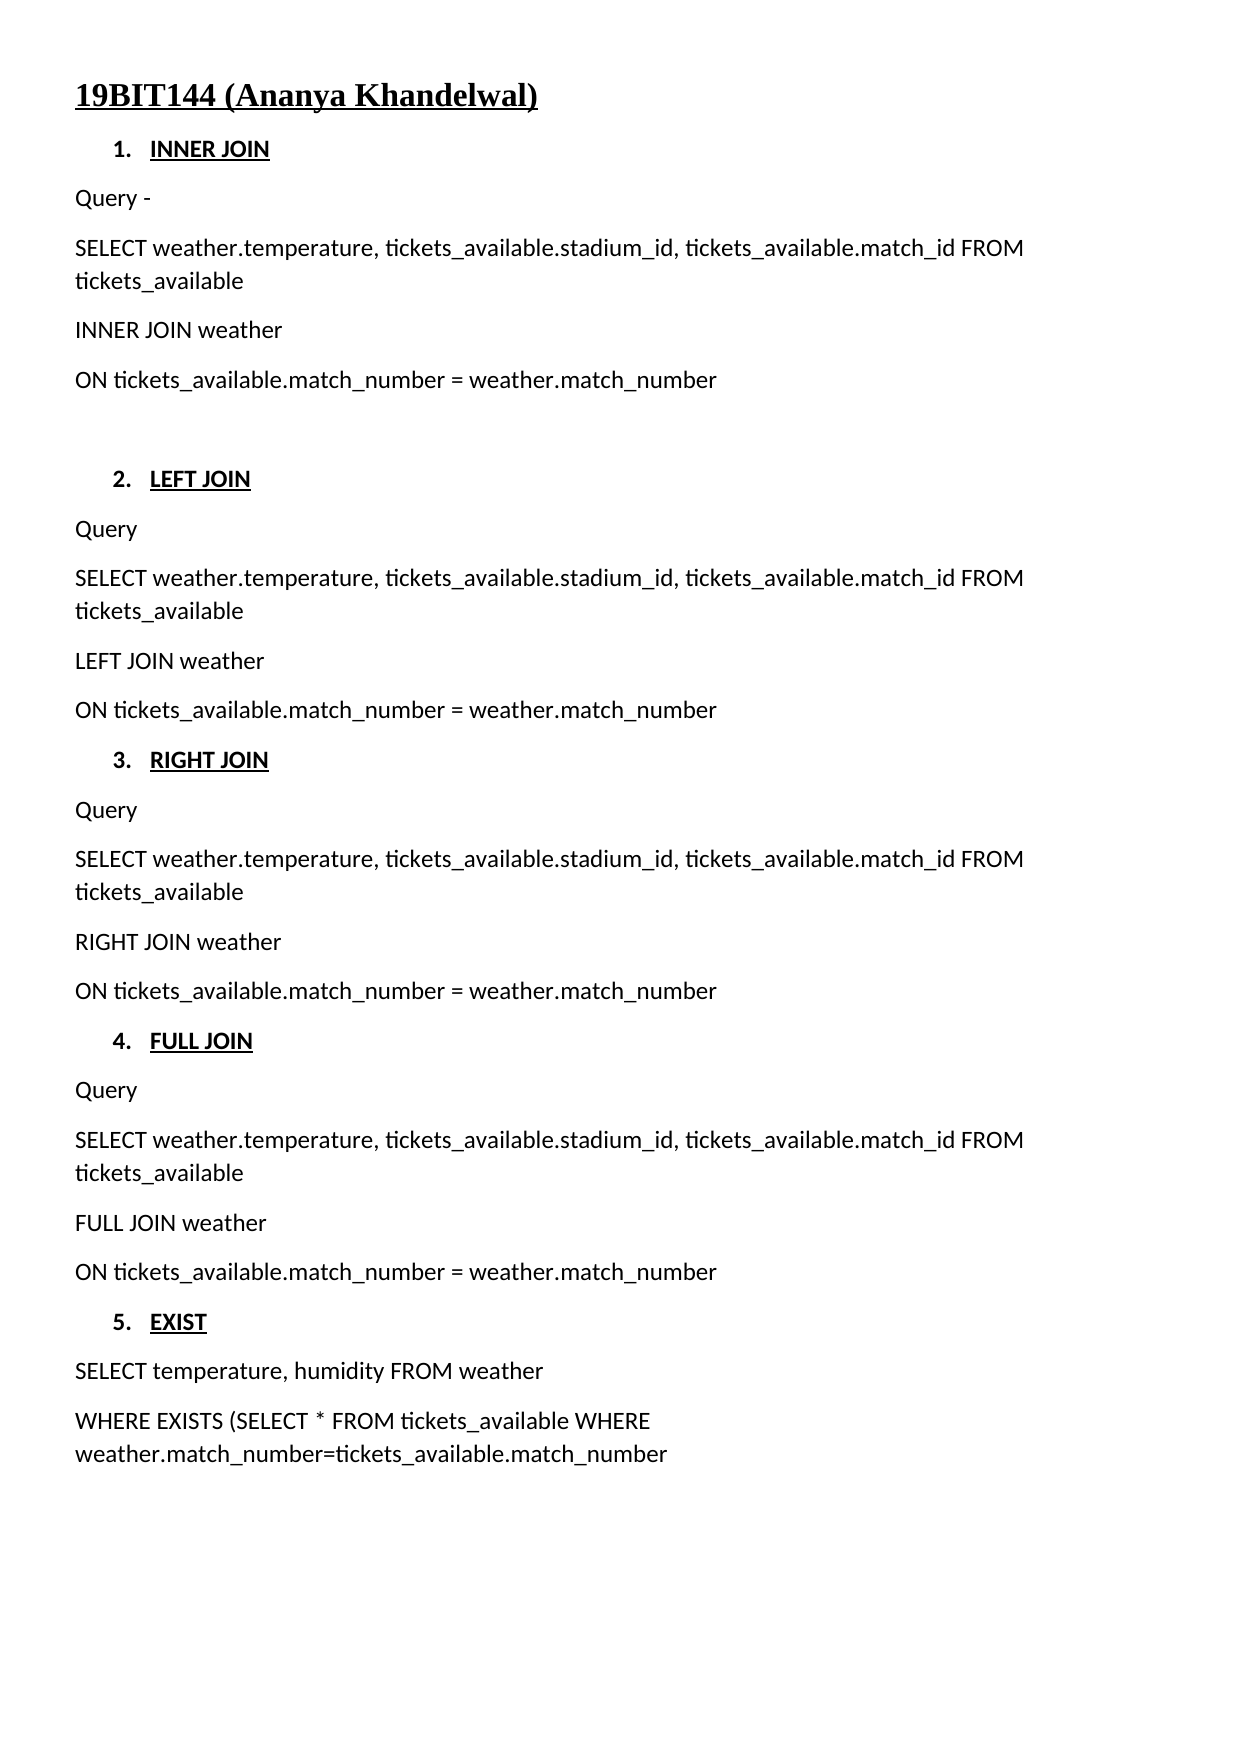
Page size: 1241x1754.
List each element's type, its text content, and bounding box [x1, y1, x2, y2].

list EXIST [112, 1306, 1165, 1336]
text SELECT weather.temperature, tickets_available.stadium_id, tickets_available.match_id FROM tickets_available [75, 1124, 1165, 1188]
text ON tickets_available.match_number = weather.match_number [75, 364, 1165, 395]
text FULL JOIN weather [75, 1207, 1165, 1237]
text Query [75, 794, 1165, 824]
text Query [75, 513, 1165, 543]
text Query [75, 1075, 1165, 1105]
text ON tickets_available.match_number = weather.match_number [75, 1256, 1165, 1287]
list FULL JOIN [112, 1025, 1165, 1056]
text SELECT weather.temperature, tickets_available.stadium_id, tickets_available.match_id FROM tickets_available [75, 232, 1165, 296]
text Query - [75, 183, 1165, 213]
list LEFT JOIN [112, 463, 1165, 494]
text LEFT JOIN weather [75, 645, 1165, 676]
text RIGHT JOIN weather [75, 926, 1165, 956]
text INNER JOIN weather [75, 315, 1165, 345]
text ON tickets_available.match_number = weather.match_number [75, 695, 1165, 725]
list RIGHT JOIN [112, 744, 1165, 775]
text WHERE EXISTS (SELECT * FROM tickets_available WHERE weather.match_number=tickets_available.match_number [75, 1405, 1165, 1468]
text SELECT temperature, humidity FROM weather [75, 1356, 1165, 1386]
text SELECT weather.temperature, tickets_available.stadium_id, tickets_available.match_id FROM tickets_available [75, 843, 1165, 907]
list INNER JOIN [112, 133, 1165, 163]
text SELECT weather.temperature, tickets_available.stadium_id, tickets_available.match_id FROM tickets_available [75, 563, 1165, 626]
text 19BIT144 (Ananya Khandelwal) [75, 75, 1165, 113]
text ON tickets_available.match_number = weather.match_number [75, 976, 1165, 1006]
